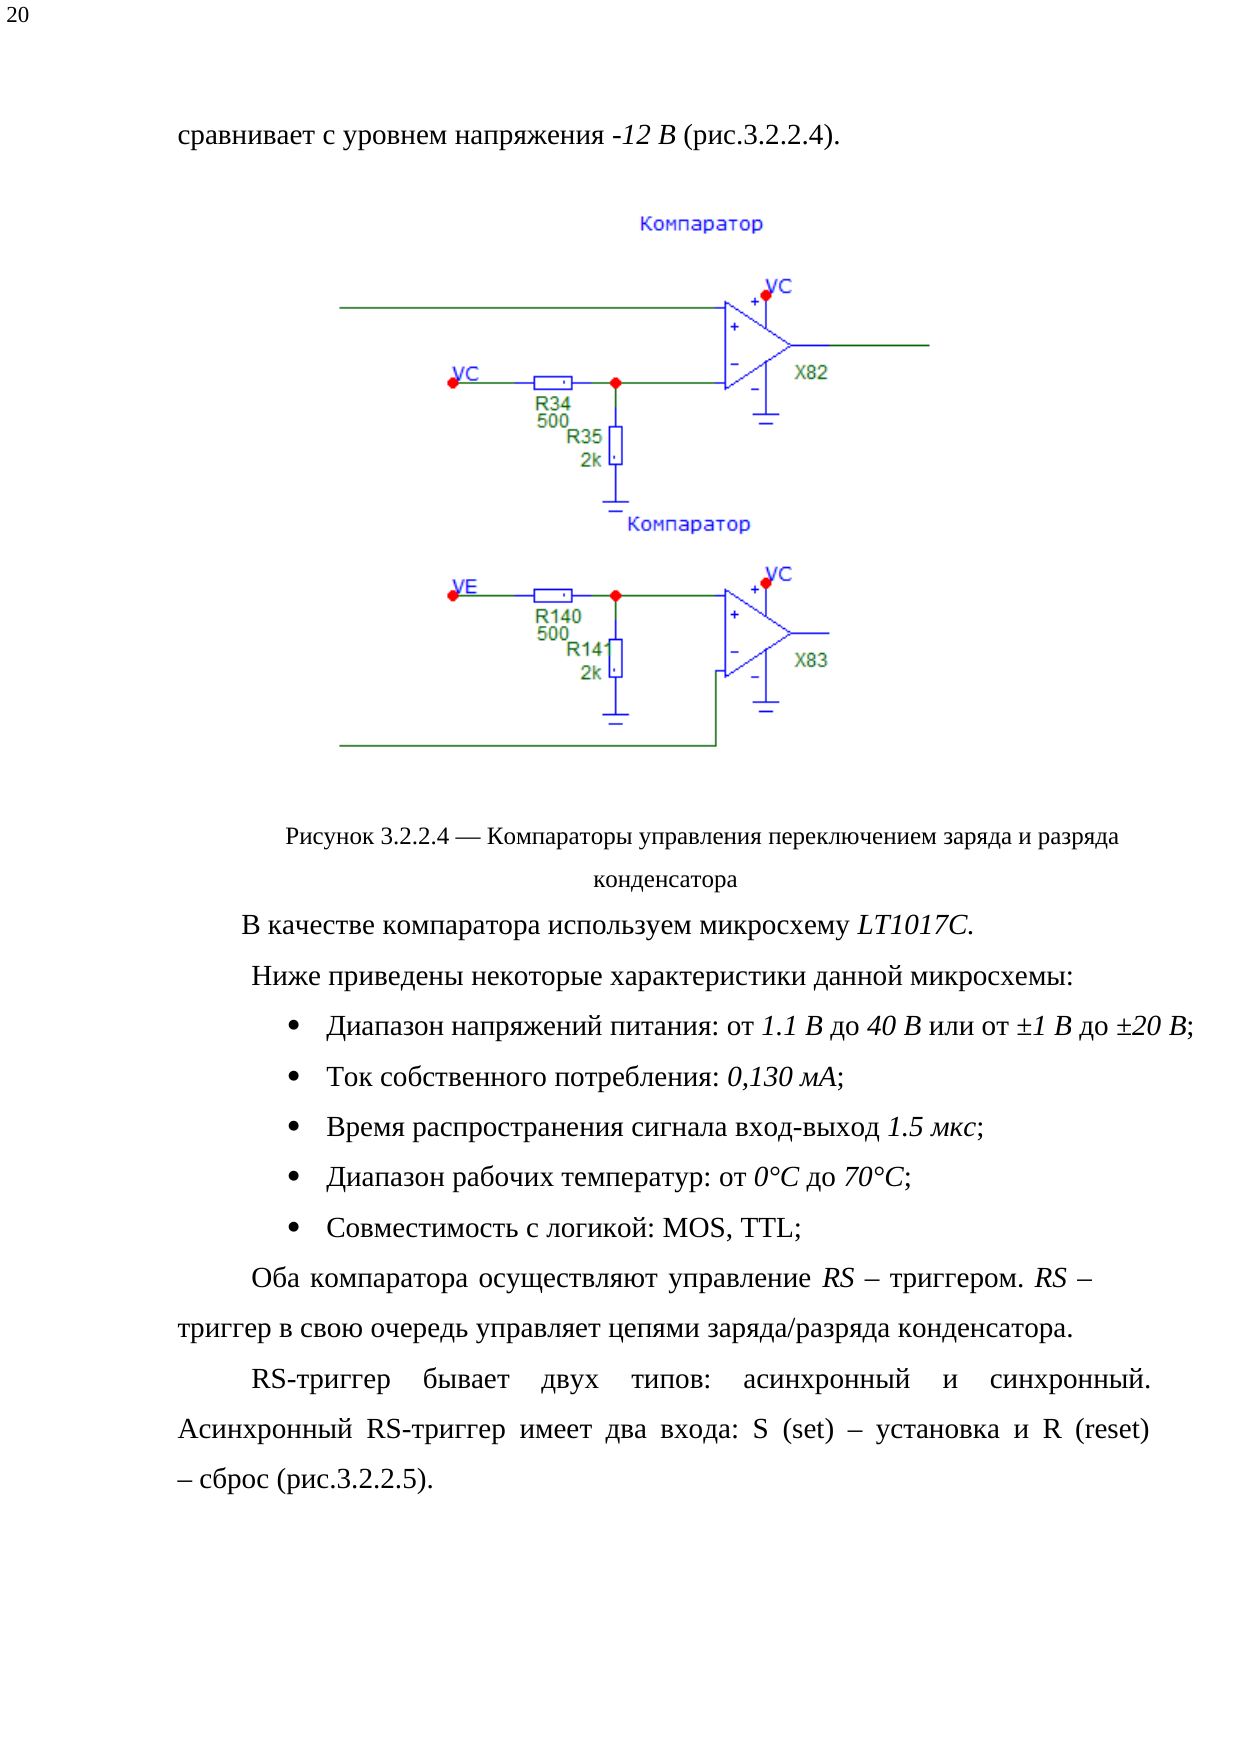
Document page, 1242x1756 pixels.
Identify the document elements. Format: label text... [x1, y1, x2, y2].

text Рисунок 3.2.2.4 — Компараторы управления переключением заряда и разряда [184, 821, 1219, 850]
text Оба компаратора осуществляют управление RS – триггером. RS – триггер в свою очередь управляет цепями заряда/разряда конденсатора. [177, 1260, 1153, 1344]
text – сброс (рис.3.2.2.5). [177, 1462, 1229, 1495]
text сравнивает с уровнем напряжения -12 В (рис.3.2.2.4). [177, 117, 1229, 151]
text Ниже приведены некоторые характеристики данной микросхемы: [251, 958, 1229, 991]
text конденсатора [177, 864, 1154, 893]
list Совместимость с логикой: MOS, TTL; [288, 1210, 1229, 1243]
list Диапазон напряжений питания: от 1.1 В до 40 В или от ±1 В до ±20 В; [288, 1008, 1229, 1042]
text В качестве компаратора используем микросхему LT1017C. [64, 907, 1154, 941]
text RS-триггер бывает двух типов: асинхронный и синхронный. Асинхронный RS-триггер имеет два входа: S (set) – установка и R (reset) [177, 1361, 1154, 1445]
list Ток собственного потребления: 0,130 мА; [288, 1059, 1229, 1092]
picture [263, 151, 1030, 797]
list Время распространения сигнала вход-выход 1.5 мкс; [288, 1109, 1229, 1142]
list Диапазон рабочих температур: от 0°C до 70°C; [288, 1159, 1229, 1193]
